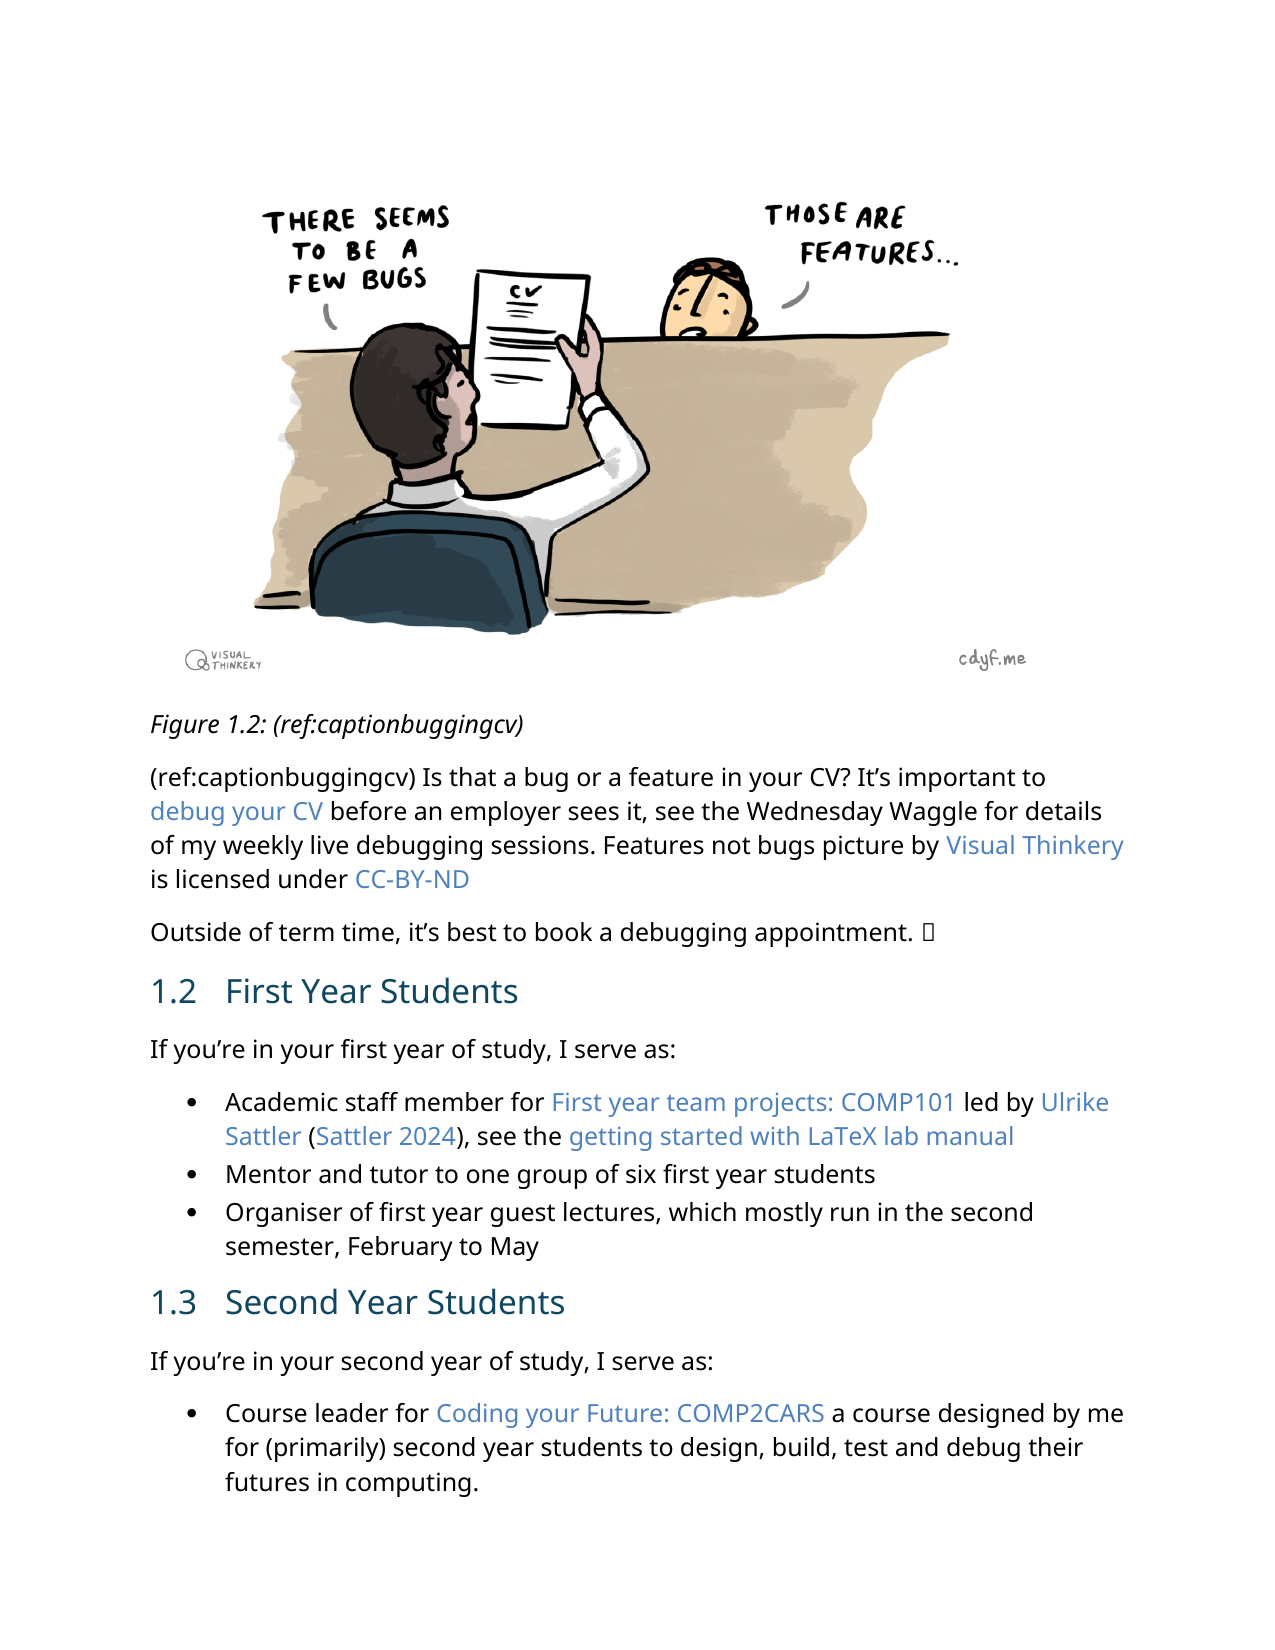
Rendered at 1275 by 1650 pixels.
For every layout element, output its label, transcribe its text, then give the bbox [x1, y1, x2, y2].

subtitle 1.3 Second Year Students [150, 1279, 1125, 1324]
list Organiser of first year guest lectures, which mostly run in the second semester, February to May [187, 1194, 1125, 1262]
text Outside of term time, it’s best to book a debugging appointment. 🐛 [150, 915, 1125, 949]
picture [168, 150, 1044, 687]
text (ref:captionbuggingcv) Is that a bug or a feature in your CV? It’s important to debug your CV before an employer sees it, see the Wednesday Waggle for details of my weekly live debugging sessions. Features not bugs picture by Visual Thinkery is licensed under CC-BY-ND [150, 760, 1125, 896]
list Course leader for Coding your Future: COMP2CARS a course designed by me for (primarily) second year students to design, build, test and debug their futures in computing. [187, 1396, 1125, 1498]
text If you’re in your second year of study, I serve as: [150, 1343, 1125, 1377]
list Mentor and tutor to one group of six first year students [187, 1156, 1125, 1191]
subtitle 1.2 First Year Students [150, 968, 1125, 1013]
list Academic staff member for First year team projects: COMP101 led by Ulrike Sattler (Sattler 2024), see the getting started with LaTeX lab manual [187, 1084, 1125, 1153]
text If you’re in your first year of study, I serve as: [150, 1032, 1125, 1066]
text Figure 1.2: (ref:captionbuggingcv) [150, 707, 1125, 741]
